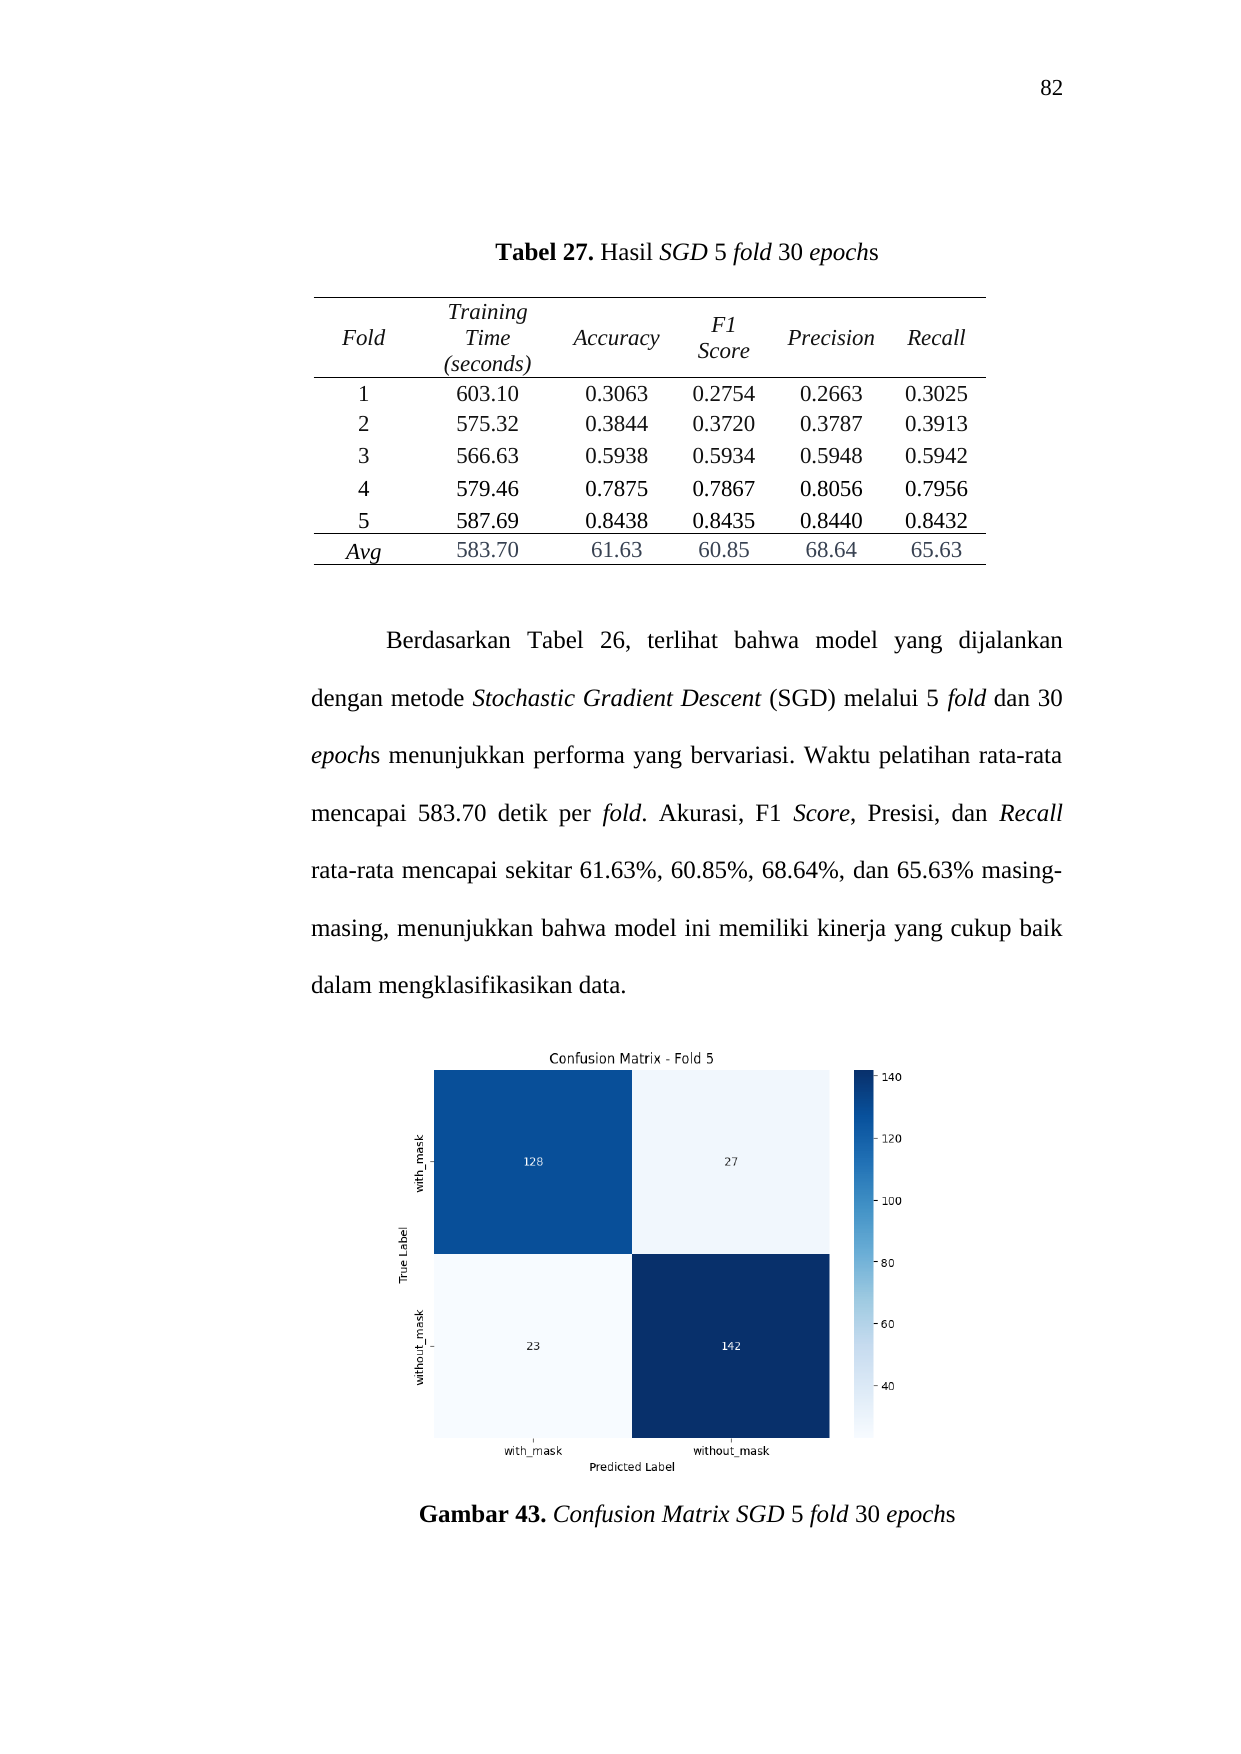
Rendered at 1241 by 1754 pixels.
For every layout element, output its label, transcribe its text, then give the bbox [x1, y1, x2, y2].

table_cell 5 [314, 502, 413, 533]
table_cell 0.3913 [886, 408, 986, 439]
table_cell 0.5942 [886, 439, 986, 471]
table_cell 0.3844 [561, 408, 672, 439]
table_cell Avg [314, 534, 413, 564]
table_cell 0.3063 [561, 378, 672, 408]
table_cell 587.69 [414, 502, 561, 533]
table_cell 0.8438 [561, 502, 672, 533]
table_cell 0.2754 [672, 378, 776, 408]
table_cell 0.5934 [672, 439, 776, 471]
picture [391, 1044, 909, 1480]
table_cell 0.3787 [776, 408, 886, 439]
table_cell 1 [314, 378, 413, 408]
table_cell 0.8056 [776, 471, 886, 502]
table_header Accuracy [561, 298, 672, 377]
table_cell 0.8435 [672, 502, 776, 533]
table_cell 0.7875 [561, 471, 672, 502]
table_cell 566.63 [414, 439, 561, 471]
table_cell 0.3720 [672, 408, 776, 439]
table_cell 0.8440 [776, 502, 886, 533]
table_cell 4 [314, 471, 413, 502]
table_cell 579.46 [414, 471, 561, 502]
table_cell 583.70 [414, 534, 561, 564]
table_cell 575.32 [414, 408, 561, 439]
table_header F1 Score [672, 298, 776, 377]
table_cell 61.63 [561, 534, 672, 564]
table_header Fold [314, 298, 413, 377]
table_cell 60.85 [672, 534, 776, 564]
table_cell 0.5948 [776, 439, 886, 471]
table_header Recall [886, 298, 986, 377]
table_cell 65.63 [886, 534, 986, 564]
text Berdasarkan Tabel 26, terlihat bahwa model yang dijalankan dengan metode Stochastic Gradient Descent (SGD) melalui 5 fold dan 30 epochs menunjukkan performa yang bervariasi. Waktu pelatihan rata-rata mencapai 583.70 detik per fold. Akurasi, F1 Score, Presisi, dan Recall rata-rata mencapai sekitar 61.63%, 60.85%, 68.64%, dan 65.63% masing-masing, menunjukkan bahwa model ini memiliki kinerja yang cukup baik dalam mengklasifikasikan data. [311, 625, 1063, 999]
text Gambar 43. Confusion Matrix SGD 5 fold 30 epochs [311, 1499, 1063, 1527]
table_cell 2 [314, 408, 413, 439]
table_cell 0.7956 [886, 471, 986, 502]
table_header Training Time (seconds) [414, 298, 561, 377]
table_cell 603.10 [414, 378, 561, 408]
table_cell 0.5938 [561, 439, 672, 471]
table_cell 0.2663 [776, 378, 886, 408]
table_header Precision [776, 298, 886, 377]
table_cell 0.7867 [672, 471, 776, 502]
table_cell 68.64 [776, 534, 886, 564]
table_cell 3 [314, 439, 413, 471]
table_cell 0.3025 [886, 378, 986, 408]
text Tabel 27. Hasil SGD 5 fold 30 epochs [311, 237, 1063, 266]
table_cell 0.8432 [886, 502, 986, 533]
